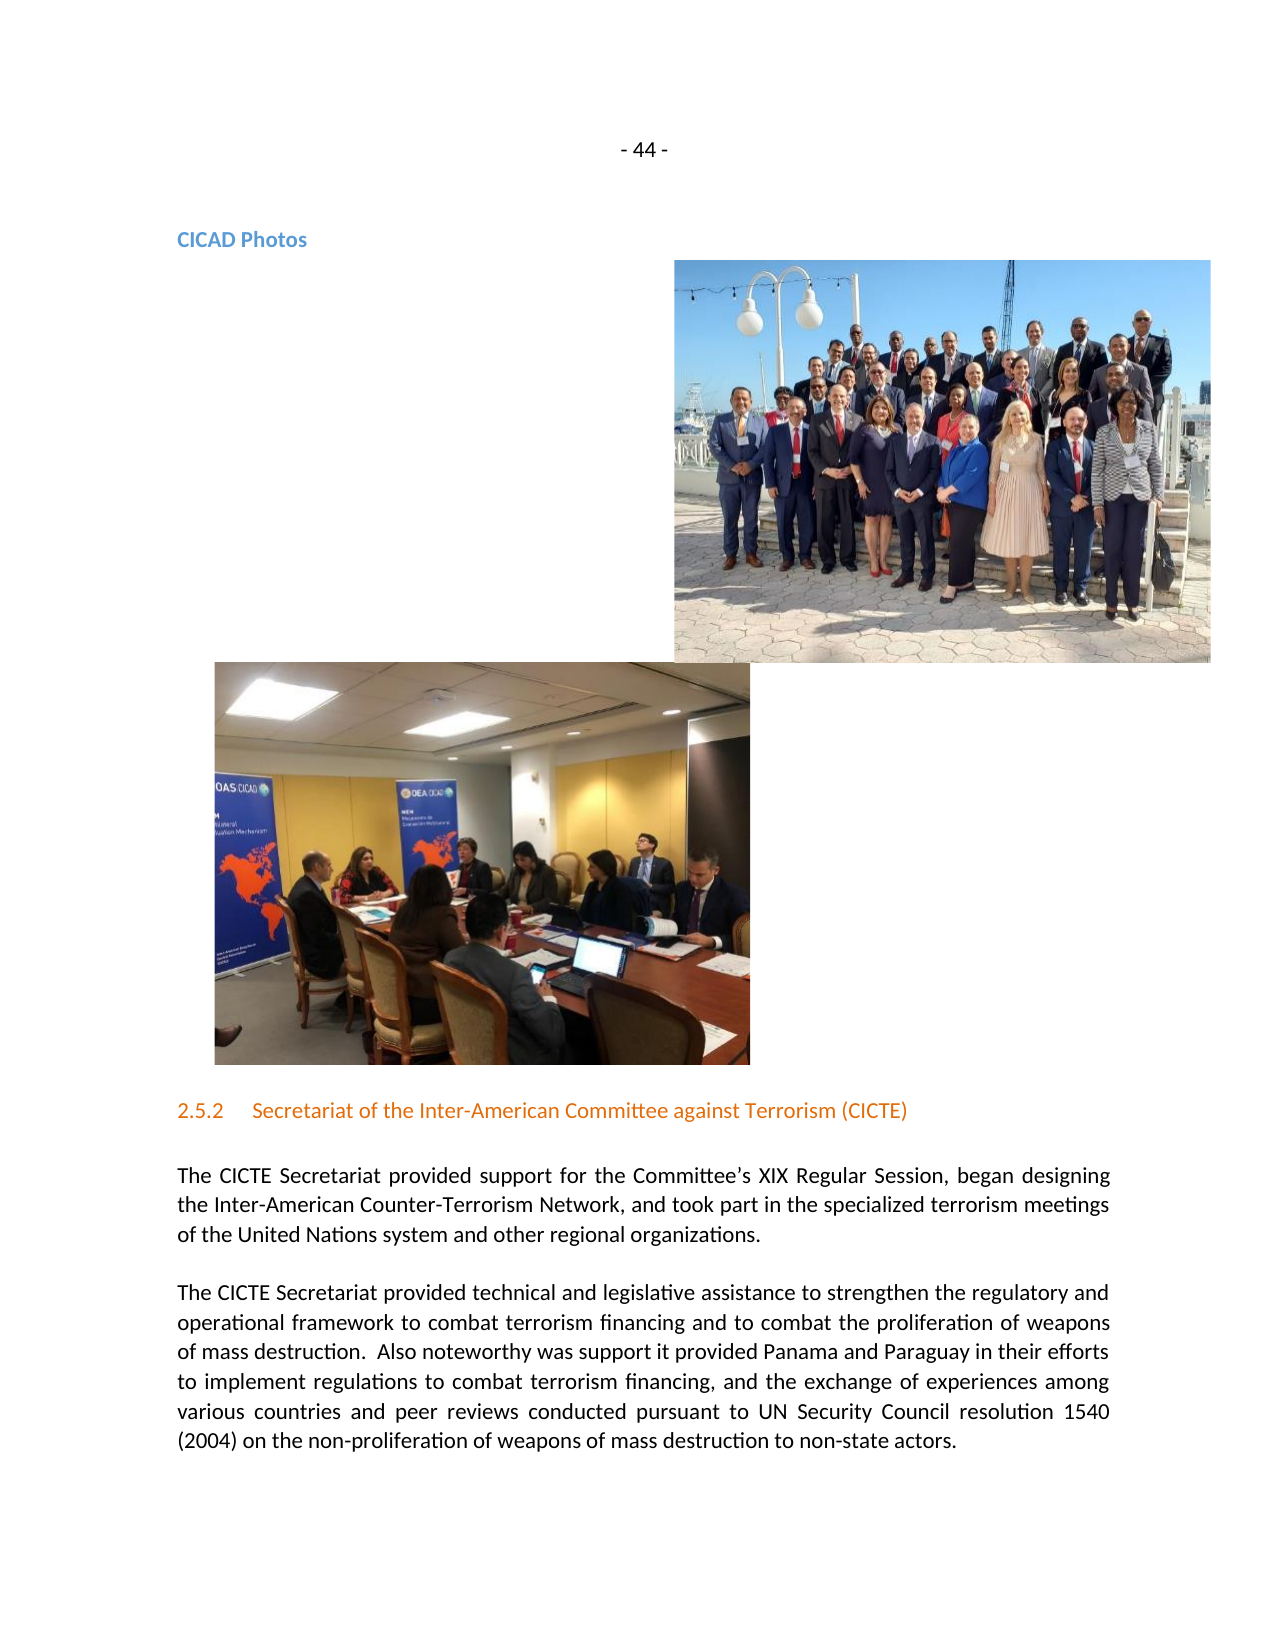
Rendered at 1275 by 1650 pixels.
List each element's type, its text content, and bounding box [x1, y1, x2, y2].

list Secretariat of the Inter-American Committee against Terrorism (CICTE) [177, 1097, 1111, 1124]
picture [214, 260, 1211, 1065]
text CICAD Photos [177, 225, 1111, 253]
text The CICTE Secretariat provided technical and legislative assistance to strengthen the regulatory and operational framework to combat terrorism financing and to combat the proliferation of weapons of mass destruction. Also noteworthy was support it provided Panama and Paraguay in their efforts to implement regulations to combat terrorism financing, and the exchange of experiences among various countries and peer reviews conducted pursuant to UN Security Council resolution 1540 (2004) on the non-proliferation of weapons of mass destruction to non-state actors. [177, 1278, 1111, 1454]
text The CICTE Secretariat provided support for the Committee’s XIX Regular Session, began designing the Inter-American Counter-Terrorism Network, and took part in the specialized terrorism meetings of the United Nations system and other regional organizations. [177, 1161, 1111, 1248]
